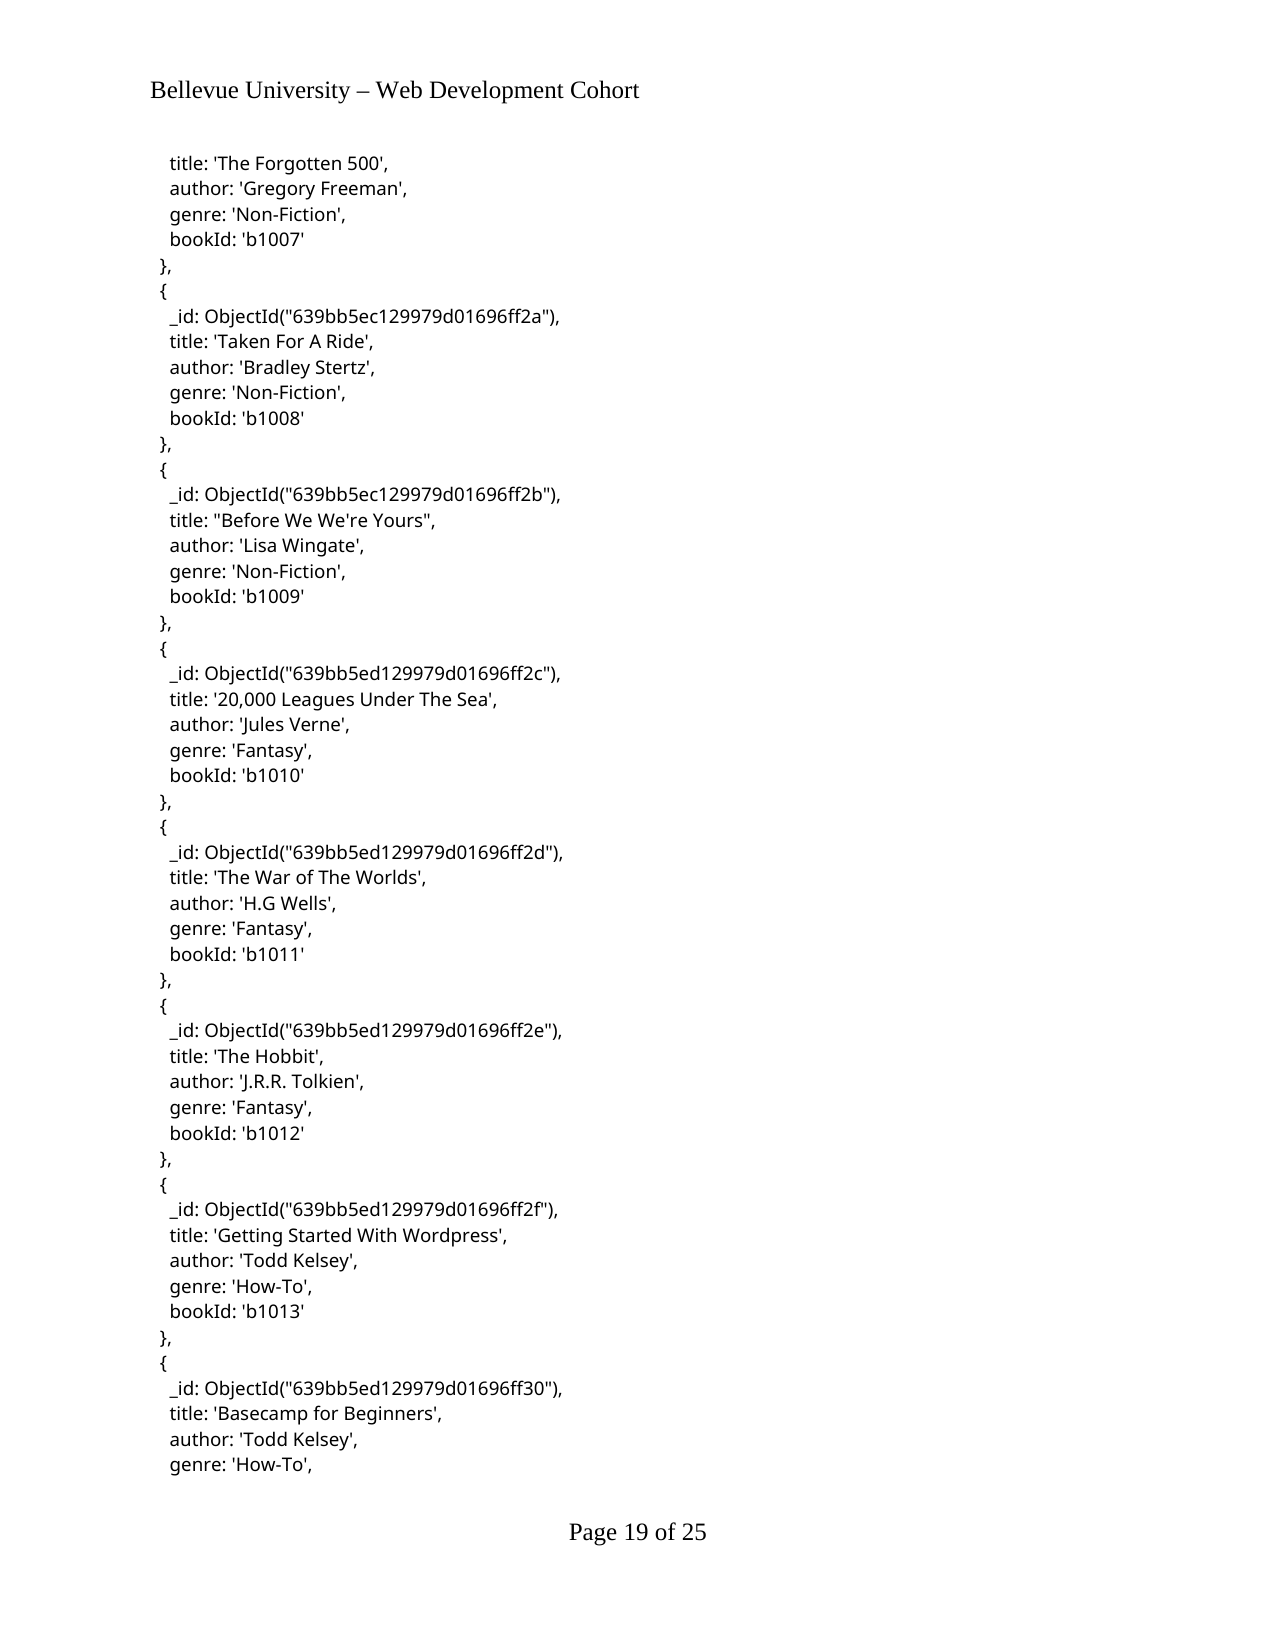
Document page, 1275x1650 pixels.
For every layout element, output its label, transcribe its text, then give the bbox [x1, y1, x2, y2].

text title: 'The Forgotten 500', [150, 150, 1125, 176]
text { [150, 1171, 1125, 1196]
text bookId: 'b1011' [150, 941, 1125, 967]
text author: 'J.R.R. Tolkien', [150, 1069, 1125, 1094]
text author: 'H.G Wells', [150, 890, 1125, 916]
text _id: ObjectId("639bb5ed129979d01696ff2e"), [150, 1018, 1125, 1043]
text genre: 'How-To', [150, 1452, 1125, 1477]
text }, [150, 252, 1125, 278]
text }, [150, 609, 1125, 635]
text genre: 'Fantasy', [150, 737, 1125, 762]
text }, [150, 1324, 1125, 1349]
text _id: ObjectId("639bb5ed129979d01696ff2c"), [150, 660, 1125, 686]
text bookId: 'b1007' [150, 227, 1125, 252]
text genre: 'Non-Fiction', [150, 201, 1125, 227]
text _id: ObjectId("639bb5ec129979d01696ff2a"), [150, 303, 1125, 329]
text { [150, 278, 1125, 303]
text title: "Before We We're Yours", [150, 507, 1125, 533]
text title: 'Taken For A Ride', [150, 329, 1125, 354]
text bookId: 'b1013' [150, 1298, 1125, 1324]
text genre: 'Fantasy', [150, 916, 1125, 941]
text title: 'The War of The Worlds', [150, 864, 1125, 890]
text _id: ObjectId("639bb5ed129979d01696ff2d"), [150, 839, 1125, 864]
text title: '20,000 Leagues Under The Sea', [150, 686, 1125, 711]
text bookId: 'b1008' [150, 405, 1125, 431]
text genre: 'How-To', [150, 1273, 1125, 1298]
text bookId: 'b1009' [150, 584, 1125, 609]
text author: 'Gregory Freeman', [150, 176, 1125, 201]
text _id: ObjectId("639bb5ec129979d01696ff2b"), [150, 482, 1125, 507]
text bookId: 'b1010' [150, 762, 1125, 788]
text author: 'Bradley Stertz', [150, 354, 1125, 380]
text { [150, 456, 1125, 482]
text genre: 'Non-Fiction', [150, 380, 1125, 405]
text author: 'Jules Verne', [150, 711, 1125, 737]
text genre: 'Fantasy', [150, 1094, 1125, 1120]
text { [150, 635, 1125, 660]
text author: 'Todd Kelsey', [150, 1426, 1125, 1452]
text title: 'The Hobbit', [150, 1043, 1125, 1069]
text author: 'Todd Kelsey', [150, 1247, 1125, 1273]
text }, [150, 1145, 1125, 1171]
text { [150, 813, 1125, 839]
text genre: 'Non-Fiction', [150, 558, 1125, 584]
text { [150, 1349, 1125, 1375]
text }, [150, 431, 1125, 456]
text _id: ObjectId("639bb5ed129979d01696ff30"), [150, 1375, 1125, 1401]
text }, [150, 788, 1125, 813]
text { [150, 992, 1125, 1018]
text bookId: 'b1012' [150, 1120, 1125, 1145]
text title: 'Basecamp for Beginners', [150, 1401, 1125, 1426]
text _id: ObjectId("639bb5ed129979d01696ff2f"), [150, 1196, 1125, 1222]
text title: 'Getting Started With Wordpress', [150, 1222, 1125, 1247]
text author: 'Lisa Wingate', [150, 533, 1125, 558]
text }, [150, 967, 1125, 992]
